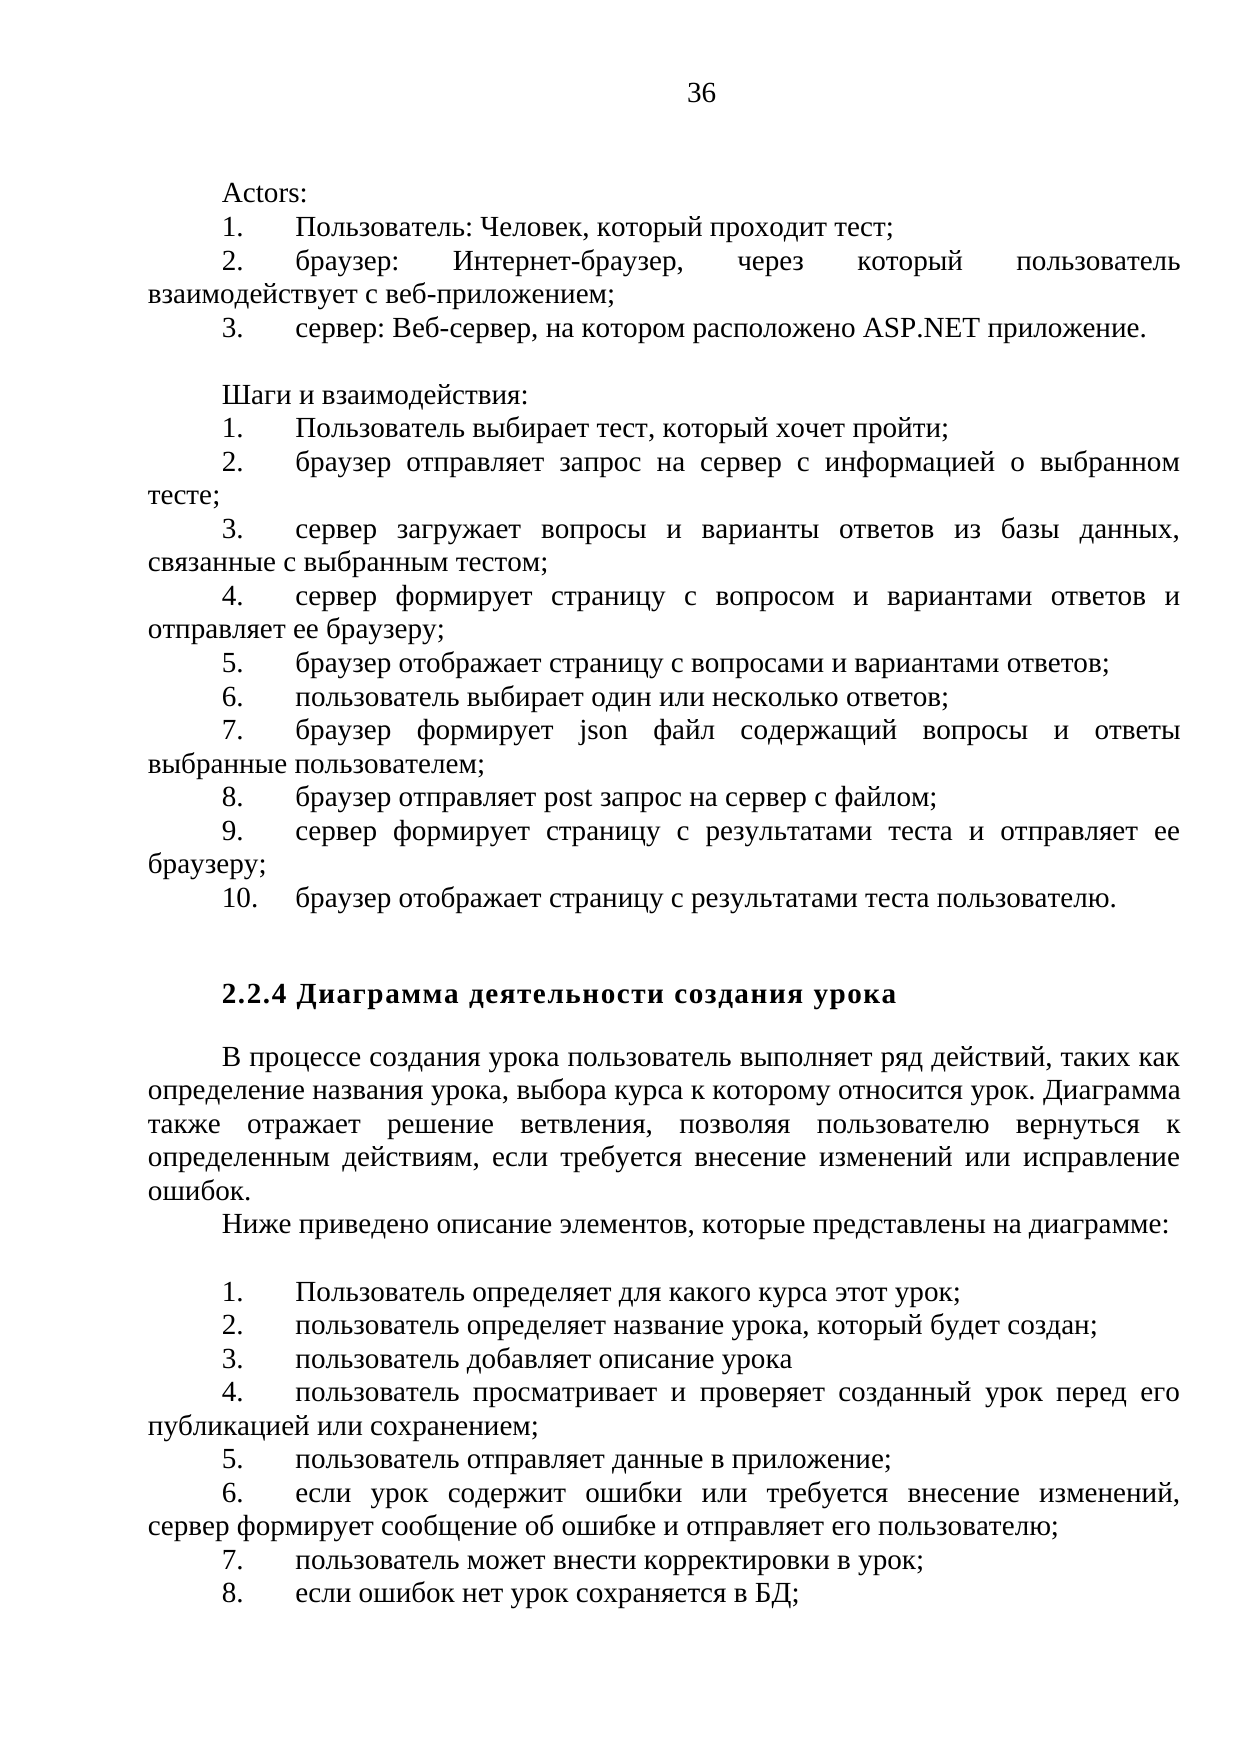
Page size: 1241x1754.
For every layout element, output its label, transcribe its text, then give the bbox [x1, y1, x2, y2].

text Шаги и взаимодействия: [148, 377, 1181, 410]
list пользователь добавляет описание урока [148, 1341, 1181, 1374]
list браузер отображает страницу с вопросами и вариантами ответов; [148, 645, 1181, 679]
list пользователь определяет название урока, который будет создан; [148, 1307, 1181, 1341]
list пользователь может внести корректировки в урок; [148, 1542, 1181, 1576]
list сервер: Веб-сервер, на котором расположено ASP.NET приложение. [148, 310, 1181, 343]
list браузер отправляет post запрос на сервер с файлом; [148, 779, 1181, 813]
list браузер формирует json файл содержащий вопросы и ответы выбранные пользователем; [148, 712, 1181, 779]
text Ниже приведено описание элементов, которые представлены на диаграмме: [148, 1207, 1181, 1240]
list пользователь просматривает и проверяет созданный урок перед его публикацией или сохранением; [148, 1374, 1181, 1441]
list браузер отправляет запрос на сервер с информацией о выбранном тесте; [148, 444, 1181, 511]
list если ошибок нет урок сохраняется в БД; [148, 1576, 1181, 1609]
list сервер формирует страницу с результатами теста и отправляет ее браузеру; [148, 813, 1181, 880]
list сервер загружает вопросы и варианты ответов из базы данных, связанные с выбранным тестом; [148, 511, 1181, 578]
list пользователь отправляет данные в приложение; [148, 1441, 1181, 1475]
list сервер формирует страницу с вопросом и вариантами ответов и отправляет ее браузеру; [148, 578, 1181, 645]
list браузер отображает страницу с результатами теста пользователю. [148, 880, 1181, 913]
list Пользователь: Человек, который проходит тест; [148, 209, 1181, 243]
list пользователь выбирает один или несколько ответов; [148, 679, 1181, 712]
text Actors: [148, 176, 1181, 209]
text В процессе создания урока пользователь выполняет ряд действий, таких как определение названия урока, выбора курса к которому относится урок. Диаграмма также отражает решение ветвления, позволяя пользователю вернуться к определенным действиям, если требуется внесение изменений или исправление ошибок. [148, 1039, 1181, 1207]
list браузер: Интернет-браузер, через который пользователь взаимодействует с веб-приложением; [148, 243, 1181, 310]
list если урок содержит ошибки или требуется внесение изменений, сервер формирует сообщение об ошибке и отправляет его пользователю; [148, 1475, 1181, 1542]
list Пользователь выбирает тест, который хочет пройти; [148, 410, 1181, 444]
subtitle 2.2.4 Диаграмма деятельности создания урока [148, 976, 1181, 1010]
list Пользователь определяет для какого курса этот урок; [148, 1274, 1181, 1307]
